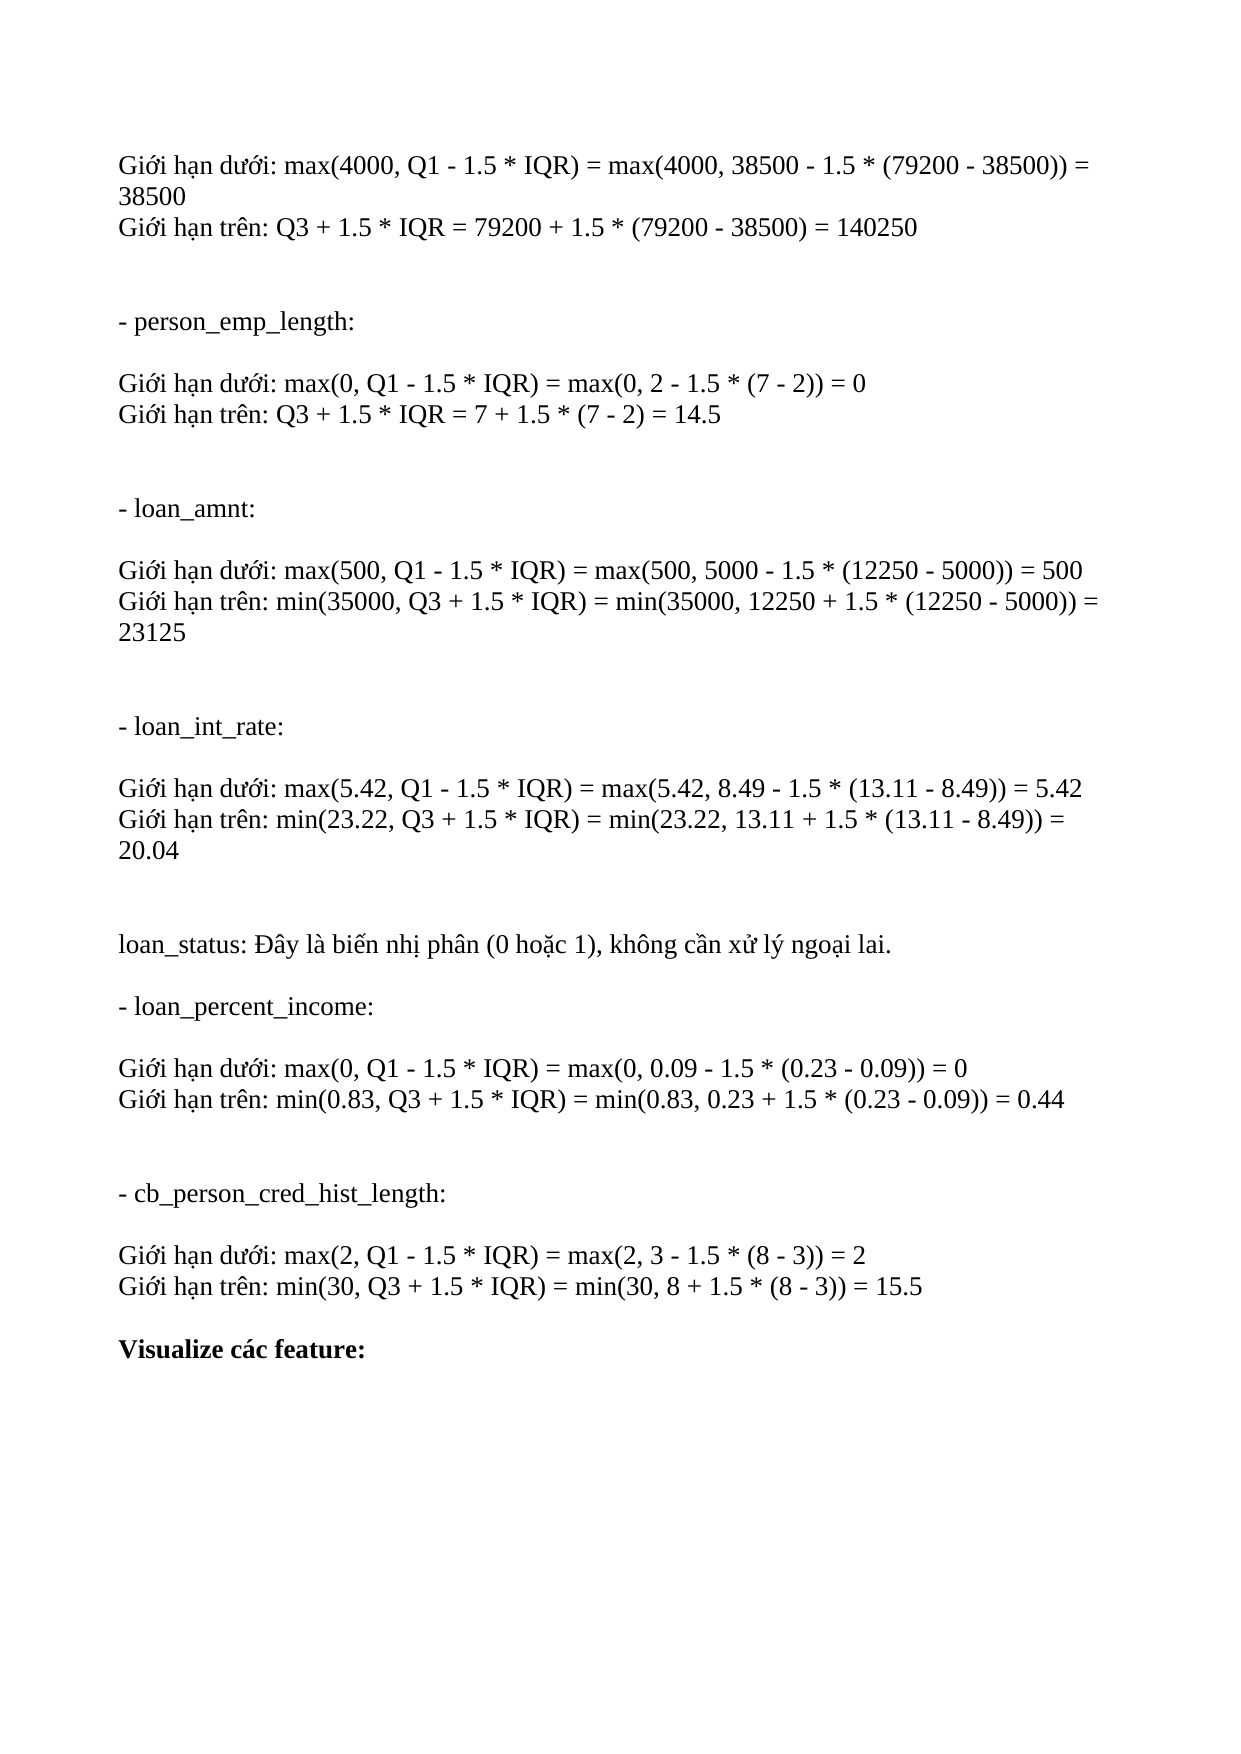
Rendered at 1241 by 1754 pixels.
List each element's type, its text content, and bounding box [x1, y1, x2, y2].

text Giới hạn trên: Q3 + 1.5 * IQR = 79200 + 1.5 * (79200 - 38500) = 140250 [118, 212, 1122, 243]
text Giới hạn dưới: max(4000, Q1 - 1.5 * IQR) = max(4000, 38500 - 1.5 * (79200 - 38500)) = 38500 [118, 149, 1122, 212]
text Giới hạn trên: min(23.22, Q3 + 1.5 * IQR) = min(23.22, 13.11 + 1.5 * (13.11 - 8.49)) = 20.04 [118, 803, 1122, 866]
text Giới hạn trên: min(30, Q3 + 1.5 * IQR) = min(30, 8 + 1.5 * (8 - 3)) = 15.5 [118, 1271, 1122, 1302]
text - loan_int_rate: [118, 710, 1122, 741]
text Giới hạn dưới: max(500, Q1 - 1.5 * IQR) = max(500, 5000 - 1.5 * (12250 - 5000)) = 500 [118, 554, 1122, 585]
text Visualize các feature: [118, 1333, 1122, 1364]
text Giới hạn dưới: max(0, Q1 - 1.5 * IQR) = max(0, 0.09 - 1.5 * (0.23 - 0.09)) = 0 [118, 1052, 1122, 1084]
text - person_emp_length: [118, 305, 1122, 336]
text - loan_amnt: [118, 492, 1122, 523]
text Giới hạn trên: min(35000, Q3 + 1.5 * IQR) = min(35000, 12250 + 1.5 * (12250 - 5000)) = 23125 [118, 585, 1122, 648]
text - cb_person_cred_hist_length: [118, 1177, 1122, 1208]
text Giới hạn dưới: max(0, Q1 - 1.5 * IQR) = max(0, 2 - 1.5 * (7 - 2)) = 0 [118, 367, 1122, 398]
text Giới hạn dưới: max(2, Q1 - 1.5 * IQR) = max(2, 3 - 1.5 * (8 - 3)) = 2 [118, 1239, 1122, 1271]
text Giới hạn trên: Q3 + 1.5 * IQR = 7 + 1.5 * (7 - 2) = 14.5 [118, 398, 1122, 429]
text loan_status: Đây là biến nhị phân (0 hoặc 1), không cần xử lý ngoại lai. [118, 928, 1122, 959]
text - loan_percent_income: [118, 990, 1122, 1021]
text Giới hạn dưới: max(5.42, Q1 - 1.5 * IQR) = max(5.42, 8.49 - 1.5 * (13.11 - 8.49)) = 5.42 [118, 772, 1122, 803]
text Giới hạn trên: min(0.83, Q3 + 1.5 * IQR) = min(0.83, 0.23 + 1.5 * (0.23 - 0.09)) = 0.44 [118, 1084, 1122, 1115]
